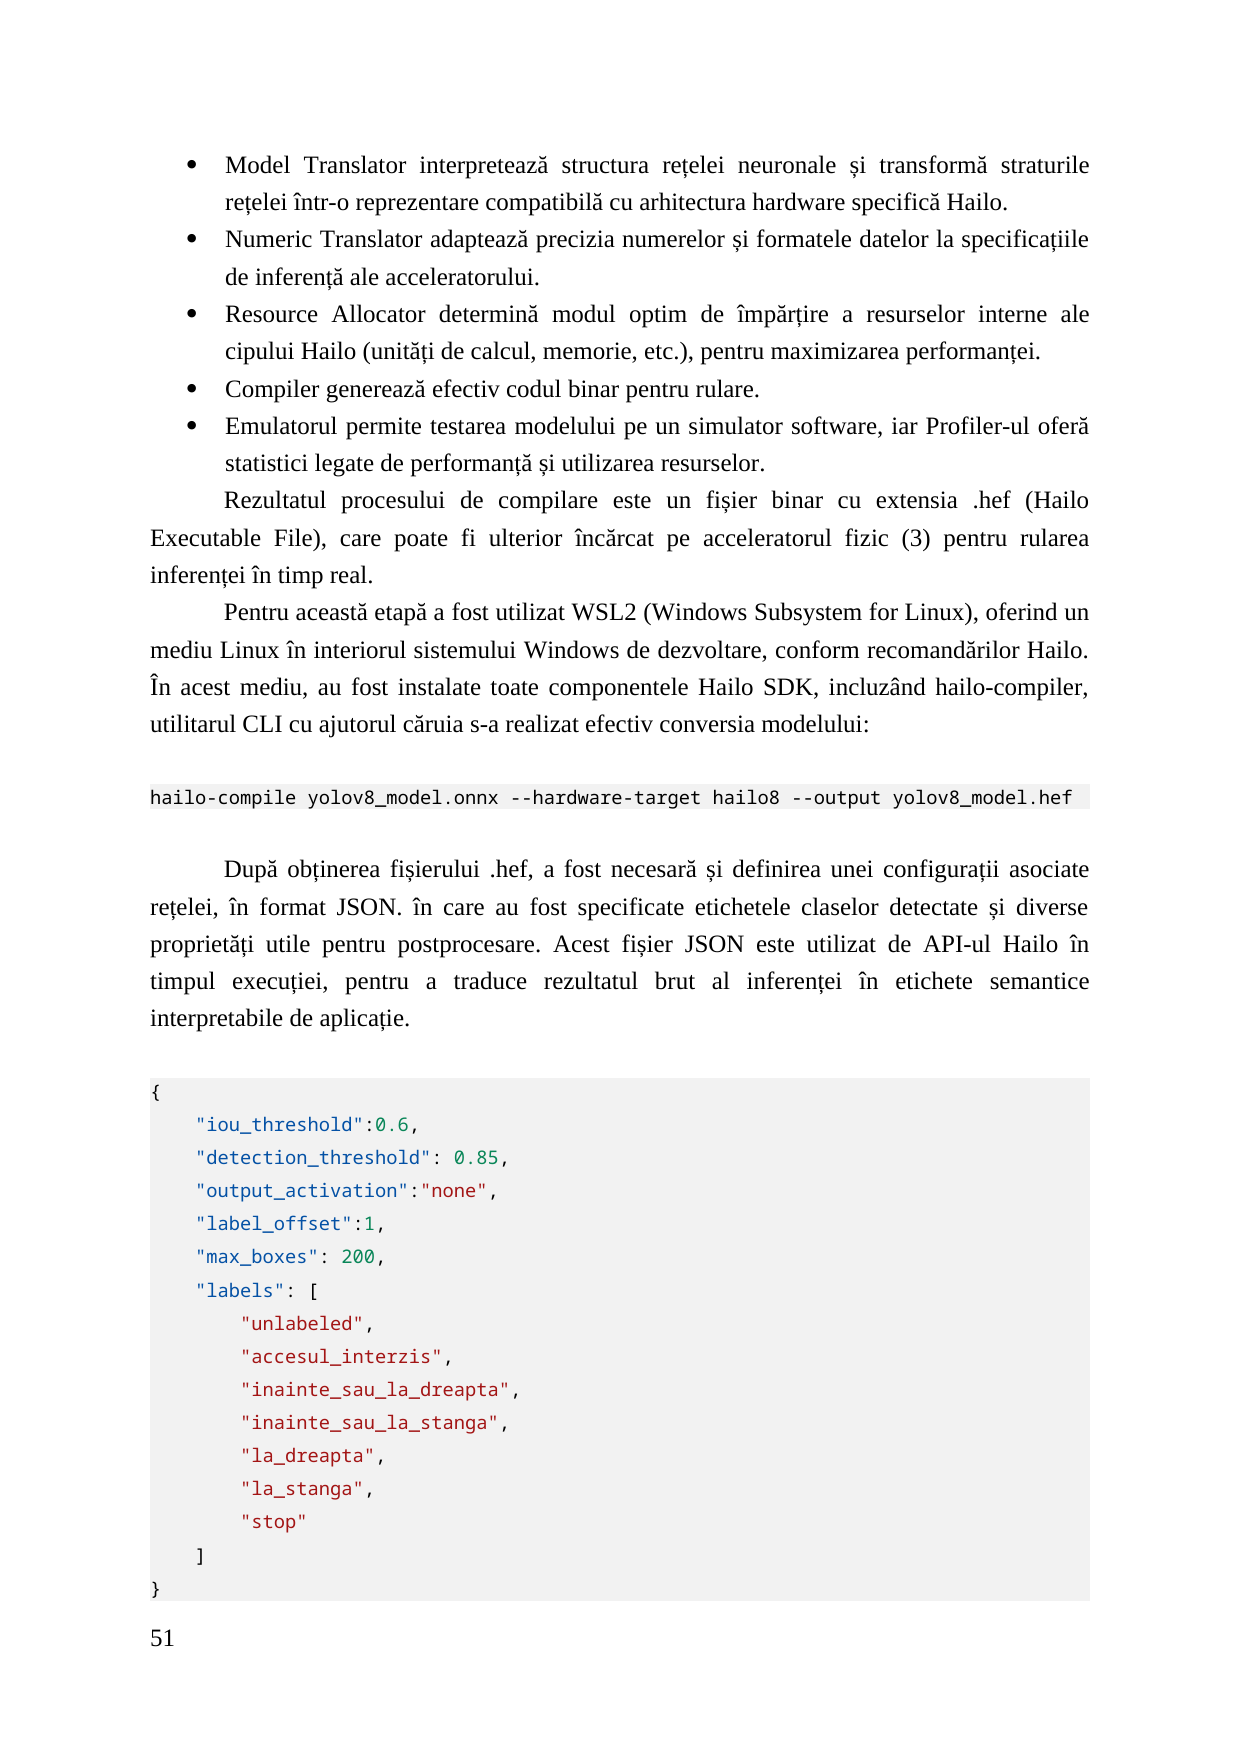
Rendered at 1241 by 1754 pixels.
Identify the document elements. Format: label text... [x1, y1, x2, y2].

list Resource Allocator determină modul optim de împărțire a resurselor interne ale cipului Hailo (unități de calcul, memorie, etc.), pentru maximizarea performanței. [187, 299, 1090, 365]
text ] [150, 1542, 1090, 1567]
text Rezultatul procesului de compilare este un fișier binar cu extensia .hef (Hailo Executable File), care poate fi ulterior încărcat pe acceleratorul fizic (3) pentru rularea inferenței în timp real. [150, 486, 1090, 589]
text După obținerea fișierului .hef, a fost necesară și definirea unei configurații asociate rețelei, în format JSON. în care au fost specificate etichetele claselor detectate și diverse proprietăți utile pentru postprocesare. Acest fișier JSON este utilizat de API-ul Hailo în timpul execuției, pentru a traduce rezultatul brut al inferenței în etichete semantice interpretabile de aplicație. [150, 854, 1090, 1032]
text "max_boxes": 200, [150, 1244, 1090, 1269]
text "unlabeled", [150, 1310, 1090, 1336]
list Emulatorul permite testarea modelului pe un simulator software, iar Profiler-ul oferă statistici legate de performanță și utilizarea resurselor. [187, 411, 1090, 477]
text Pentru această etapă a fost utilizat WSL2 (Windows Subsystem for Linux), oferind un mediu Linux în interiorul sistemului Windows de dezvoltare, conform recomandărilor Hailo. În acest mediu, au fost instalate toate componentele Hailo SDK, incluzând hailo-compiler, utilitarul CLI cu ajutorul căruia s-a realizat efectiv conversia modelului: [150, 597, 1090, 738]
text "la_dreapta", [150, 1442, 1090, 1468]
text "label_offset":1, [150, 1211, 1090, 1236]
text "output_activation":"none", [150, 1177, 1090, 1203]
text "detection_threshold": 0.85, [150, 1144, 1090, 1170]
text "accesul_interzis", [150, 1343, 1090, 1369]
text "inainte_sau_la_dreapta", [150, 1376, 1090, 1402]
list Numeric Translator adaptează precizia numerelor și formatele datelor la specificațiile de inferență ale acceleratorului. [187, 224, 1090, 291]
text hailo-compile yolov8_model.onnx --hardware-target hailo8 --output yolov8_model.hef [150, 784, 1090, 809]
text { [150, 1078, 1090, 1104]
text "la_stanga", [150, 1476, 1090, 1501]
text "labels": [ [150, 1277, 1090, 1302]
text "stop" [150, 1509, 1090, 1534]
list Model Translator interpretează structura rețelei neuronale și transformă straturile rețelei într-o reprezentare compatibilă cu arhitectura hardware specifică Hailo. [187, 150, 1090, 216]
text "inainte_sau_la_stanga", [150, 1409, 1090, 1435]
text } [150, 1575, 1090, 1601]
text "iou_threshold":0.6, [150, 1111, 1090, 1137]
list Compiler generează efectiv codul binar pentru rulare. [187, 374, 1090, 402]
